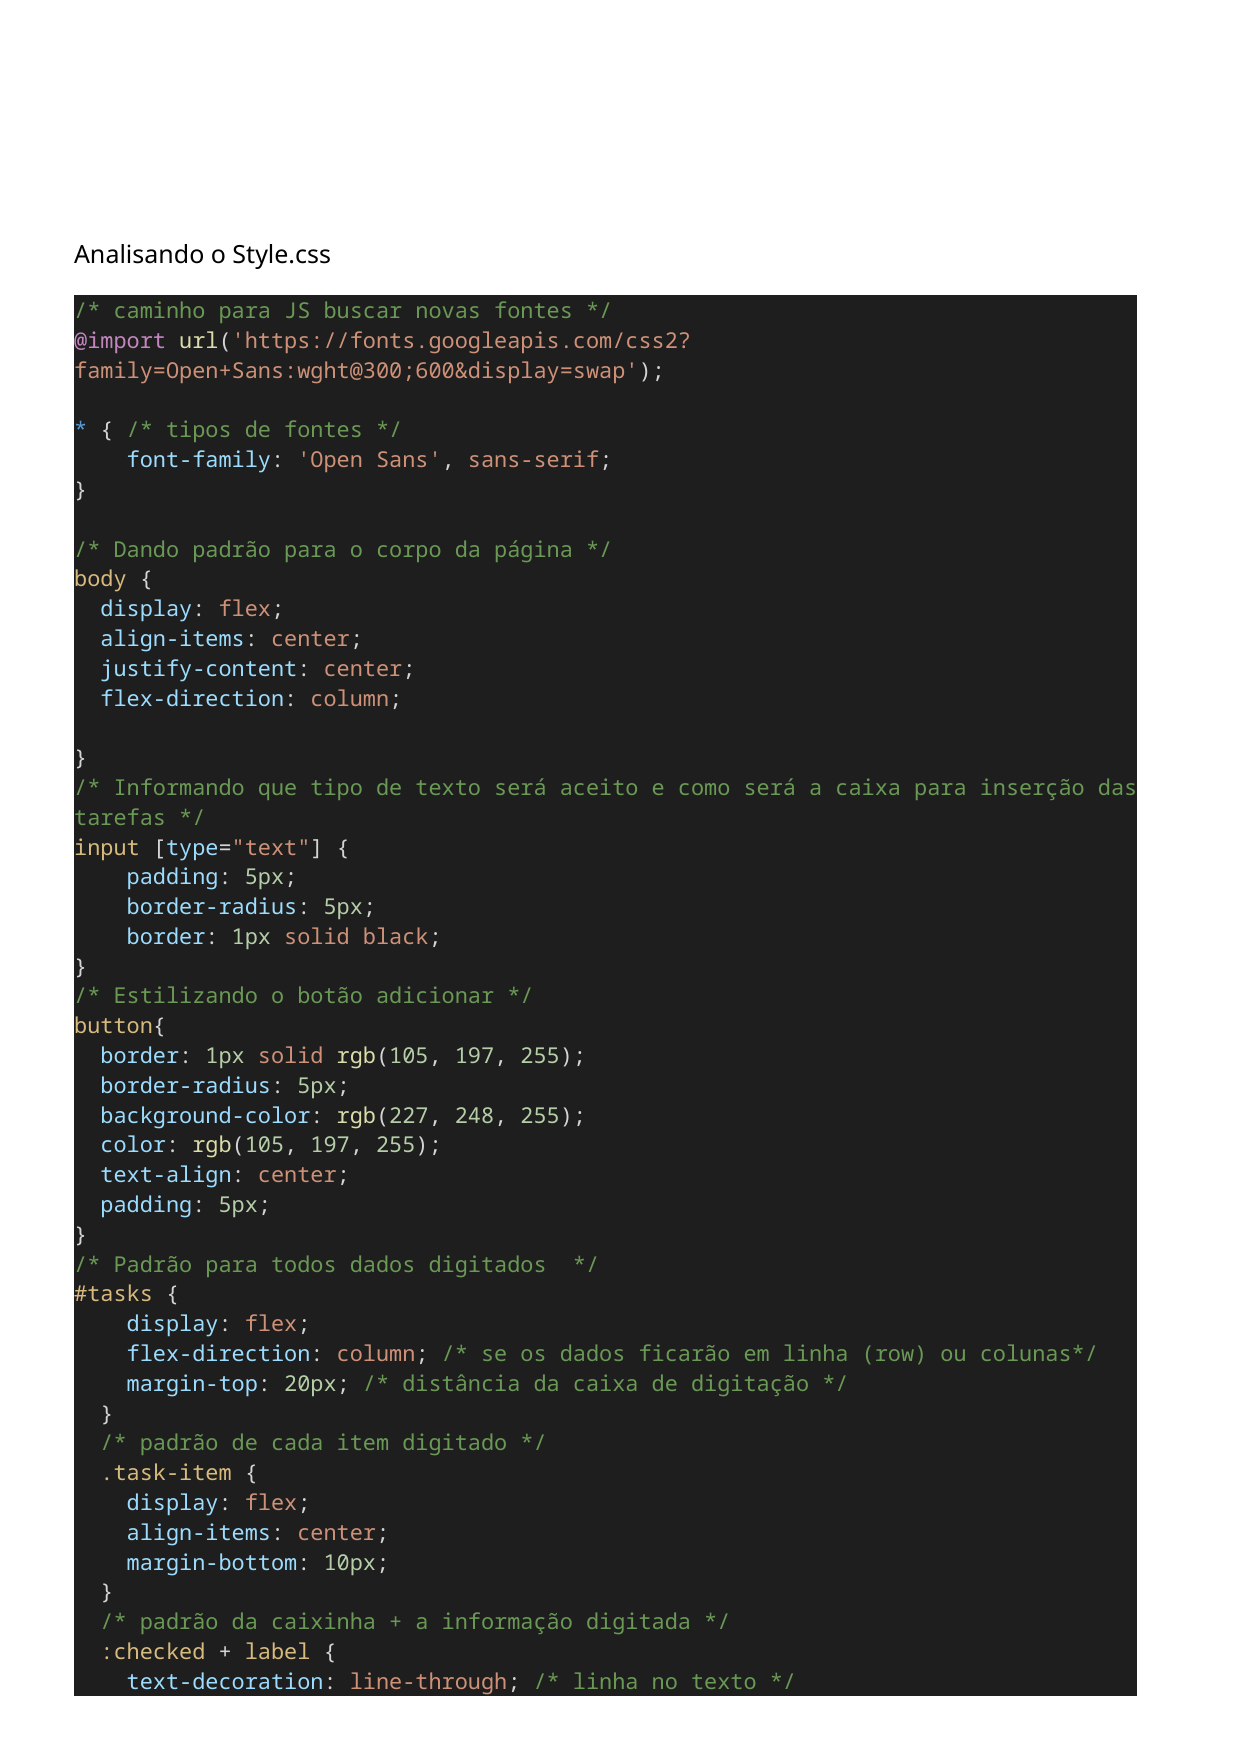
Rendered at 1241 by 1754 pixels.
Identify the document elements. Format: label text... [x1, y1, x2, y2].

text border: 1px solid black; [74, 921, 1137, 951]
text display: flex; [74, 593, 1137, 623]
text border-radius: 5px; [74, 891, 1137, 921]
text /* padrão de cada item digitado */ [74, 1427, 1137, 1457]
text } [74, 1576, 1137, 1606]
text } [74, 1219, 1137, 1249]
text font-family: 'Open Sans', sans-serif; [74, 444, 1137, 474]
text margin-bottom: 10px; [74, 1547, 1137, 1576]
text .task-item { [74, 1457, 1137, 1487]
text display: flex; [74, 1487, 1137, 1517]
text } [74, 474, 1137, 504]
text padding: 5px; [74, 861, 1137, 891]
text } [74, 951, 1137, 981]
text input [type="text"] { [74, 832, 1137, 861]
text border-radius: 5px; [74, 1070, 1137, 1100]
text text-decoration: line-through; /* linha no texto */ [74, 1666, 1137, 1696]
text flex-direction: column; [74, 683, 1137, 712]
text /* Padrão para todos dados digitados */ [74, 1249, 1137, 1278]
text body { [74, 563, 1137, 593]
text text-align: center; [74, 1159, 1137, 1189]
text align-items: center; [74, 623, 1137, 653]
text display: flex; [74, 1308, 1137, 1338]
text } [74, 1398, 1137, 1427]
text @import url('https://fonts.googleapis.com/css2?family=Open+Sans:wght@300;600&display=swap'); [74, 325, 1137, 385]
text :checked + label { [74, 1636, 1137, 1666]
text #tasks { [74, 1278, 1137, 1308]
text /* caminho para JS buscar novas fontes */ [74, 295, 1137, 325]
text * { /* tipos de fontes */ [74, 414, 1137, 444]
text padding: 5px; [74, 1189, 1137, 1219]
text } [74, 742, 1137, 772]
text flex-direction: column; /* se os dados ficarão em linha (row) ou colunas*/ [74, 1338, 1137, 1368]
text /* padrão da caixinha + a informação digitada */ [74, 1606, 1137, 1636]
text border: 1px solid rgb(105, 197, 255); [74, 1040, 1137, 1070]
text align-items: center; [74, 1517, 1137, 1547]
text margin-top: 20px; /* distância da caixa de digitação */ [74, 1368, 1137, 1398]
text /* Dando padrão para o corpo da página */ [74, 534, 1137, 563]
text color: rgb(105, 197, 255); [74, 1129, 1137, 1159]
text justify-content: center; [74, 653, 1137, 683]
text /* Estilizando o botão adicionar */ [74, 981, 1137, 1010]
text background-color: rgb(227, 248, 255); [74, 1100, 1137, 1129]
text button{ [74, 1010, 1137, 1040]
text Analisando o Style.css [74, 236, 1137, 270]
text /* Informando que tipo de texto será aceito e como será a caixa para inserção das tarefas */ [74, 772, 1137, 832]
